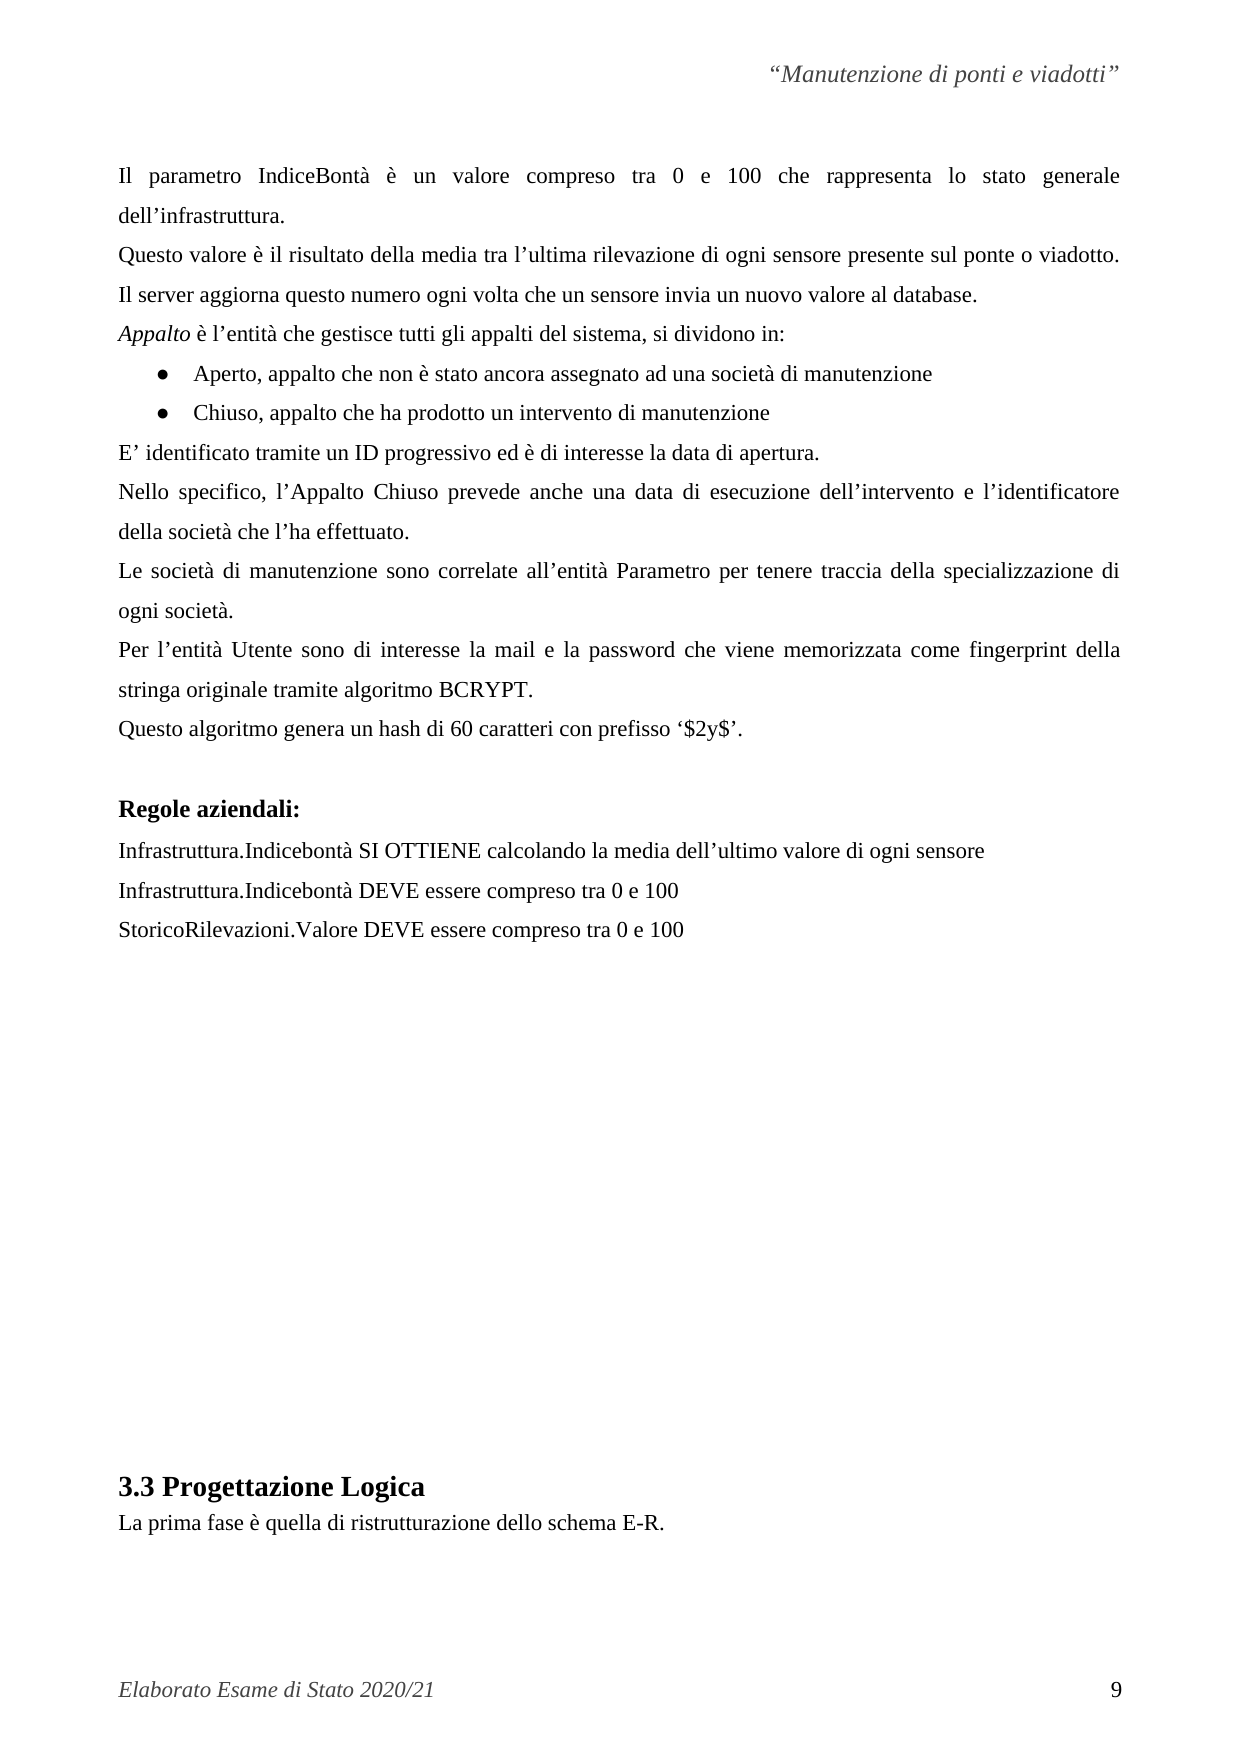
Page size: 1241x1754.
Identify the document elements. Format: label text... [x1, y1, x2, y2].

text Le società di manutenzione sono correlate all’entità Parametro per tenere traccia della specializzazione di ogni società. [118, 557, 1122, 623]
text La prima fase è quella di ristrutturazione dello schema E-R. [118, 1509, 1122, 1535]
text StoricoRilevazioni.Valore DEVE essere compreso tra 0 e 100 [118, 916, 1122, 942]
text Nello specifico, l’Appalto Chiuso prevede anche una data di esecuzione dell’intervento e l’identificatore della società che l’ha effettuato. [118, 478, 1122, 544]
text Questo algoritmo genera un hash di 60 caratteri con prefisso ‘$2y$’. [118, 715, 1122, 741]
text Infrastruttura.Indicebontà SI OTTIENE calcolando la media dell’ultimo valore di ogni sensore [118, 837, 1122, 863]
text Appalto è l’entità che gestisce tutti gli appalti del sistema, si dividono in: [118, 320, 1122, 347]
text Il parametro IndiceBontà è un valore compreso tra 0 e 100 che rappresenta lo stato generale dell’infrastruttura. [118, 162, 1122, 228]
text Per l’entità Utente sono di interesse la mail e la password che viene memorizzata come fingerprint della stringa originale tramite algoritmo BCRYPT. [118, 636, 1122, 702]
subtitle 3.3 Progettazione Logica [118, 1469, 1122, 1503]
text Infrastruttura.Indicebontà DEVE essere compreso tra 0 e 100 [118, 877, 1122, 903]
text E’ identificato tramite un ID progressivo ed è di interesse la data di apertura. [118, 439, 1122, 465]
text Regole aziendali: [118, 794, 1122, 823]
text Questo valore è il risultato della media tra l’ultima rilevazione di ogni sensore presente sul ponte o viadotto. Il server aggiorna questo numero ogni volta che un sensore invia un nuovo valore al database. [118, 241, 1122, 307]
list Aperto, appalto che non è stato ancora assegnato ad una società di manutenzione [156, 360, 1122, 386]
list Chiuso, appalto che ha prodotto un intervento di manutenzione [156, 399, 1122, 426]
